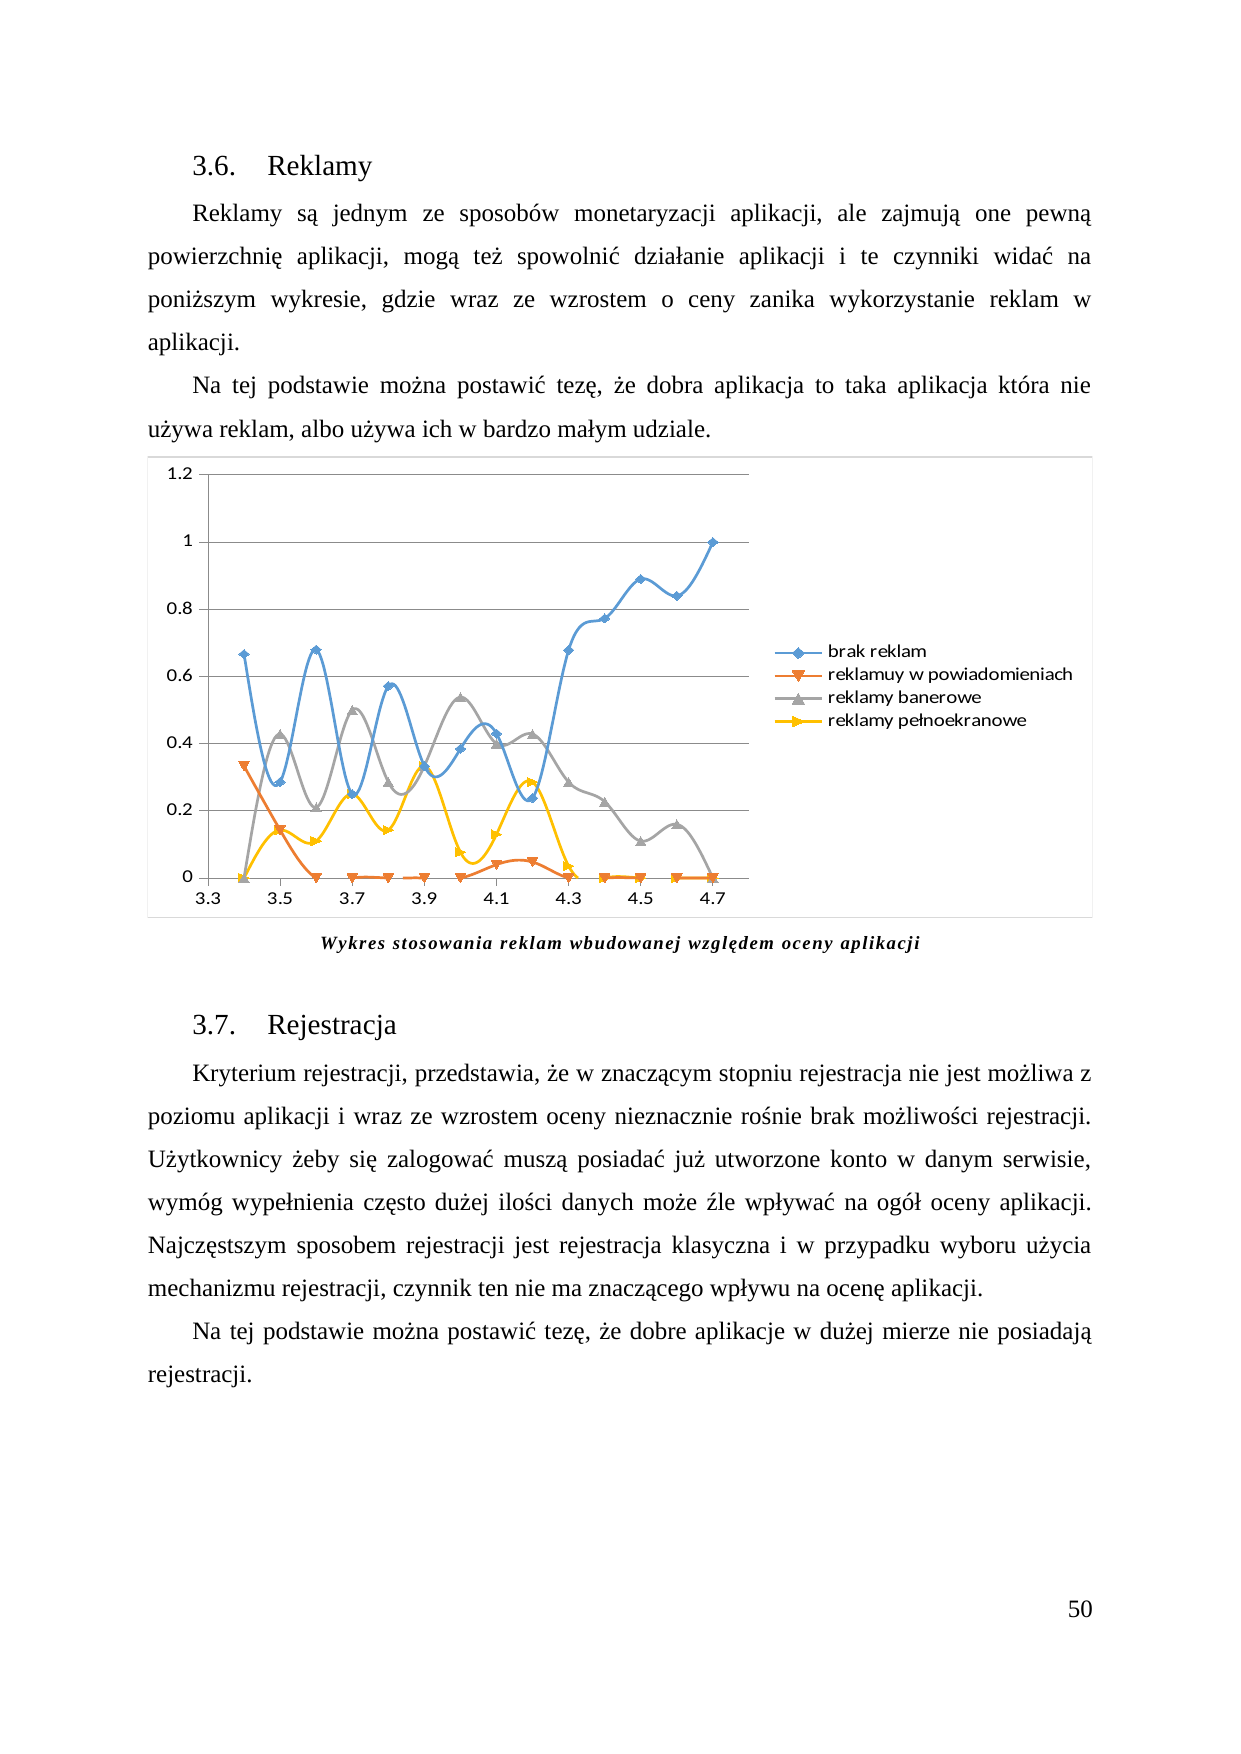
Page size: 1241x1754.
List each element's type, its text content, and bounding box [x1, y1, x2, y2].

text Na tej podstawie można postawić tezę, że dobre aplikacje w dużej mierze nie posiadają rejestracji. [148, 1316, 1092, 1388]
subtitle Reklamy [192, 148, 1092, 181]
text Reklamy są jednym ze sposobów monetaryzacji aplikacji, ale zajmują one pewną powierzchnię aplikacji, mogą też spowolnić działanie aplikacji i te czynniki widać na poniższym wykresie, gdzie wraz ze wzrostem o ceny zanika wykorzystanie reklam w aplikacji. [148, 198, 1092, 356]
text Na tej podstawie można postawić tezę, że dobra aplikacja to taka aplikacja która nie używa reklam, albo używa ich w bardzo małym udziale. [148, 371, 1092, 442]
subtitle Wykres stosowania reklam wbudowanej względem oceny aplikacji [148, 932, 1092, 953]
text Kryterium rejestracji, przedstawia, że w znaczącym stopniu rejestracja nie jest możliwa z poziomu aplikacji i wraz ze wzrostem oceny nieznacznie rośnie brak możliwości rejestracji. Użytkownicy żeby się zalogować muszą posiadać już utworzone konto w danym serwisie, wymóg wypełnienia często dużej ilości danych może źle wpływać na ogół oceny aplikacji. Najczęstszym sposobem rejestracji jest rejestracja klasyczna i w przypadku wyboru użycia mechanizmu rejestracji, czynnik ten nie ma znaczącego wpływu na ocenę aplikacji. [148, 1058, 1092, 1302]
subtitle Rejestracja [192, 1007, 1092, 1041]
